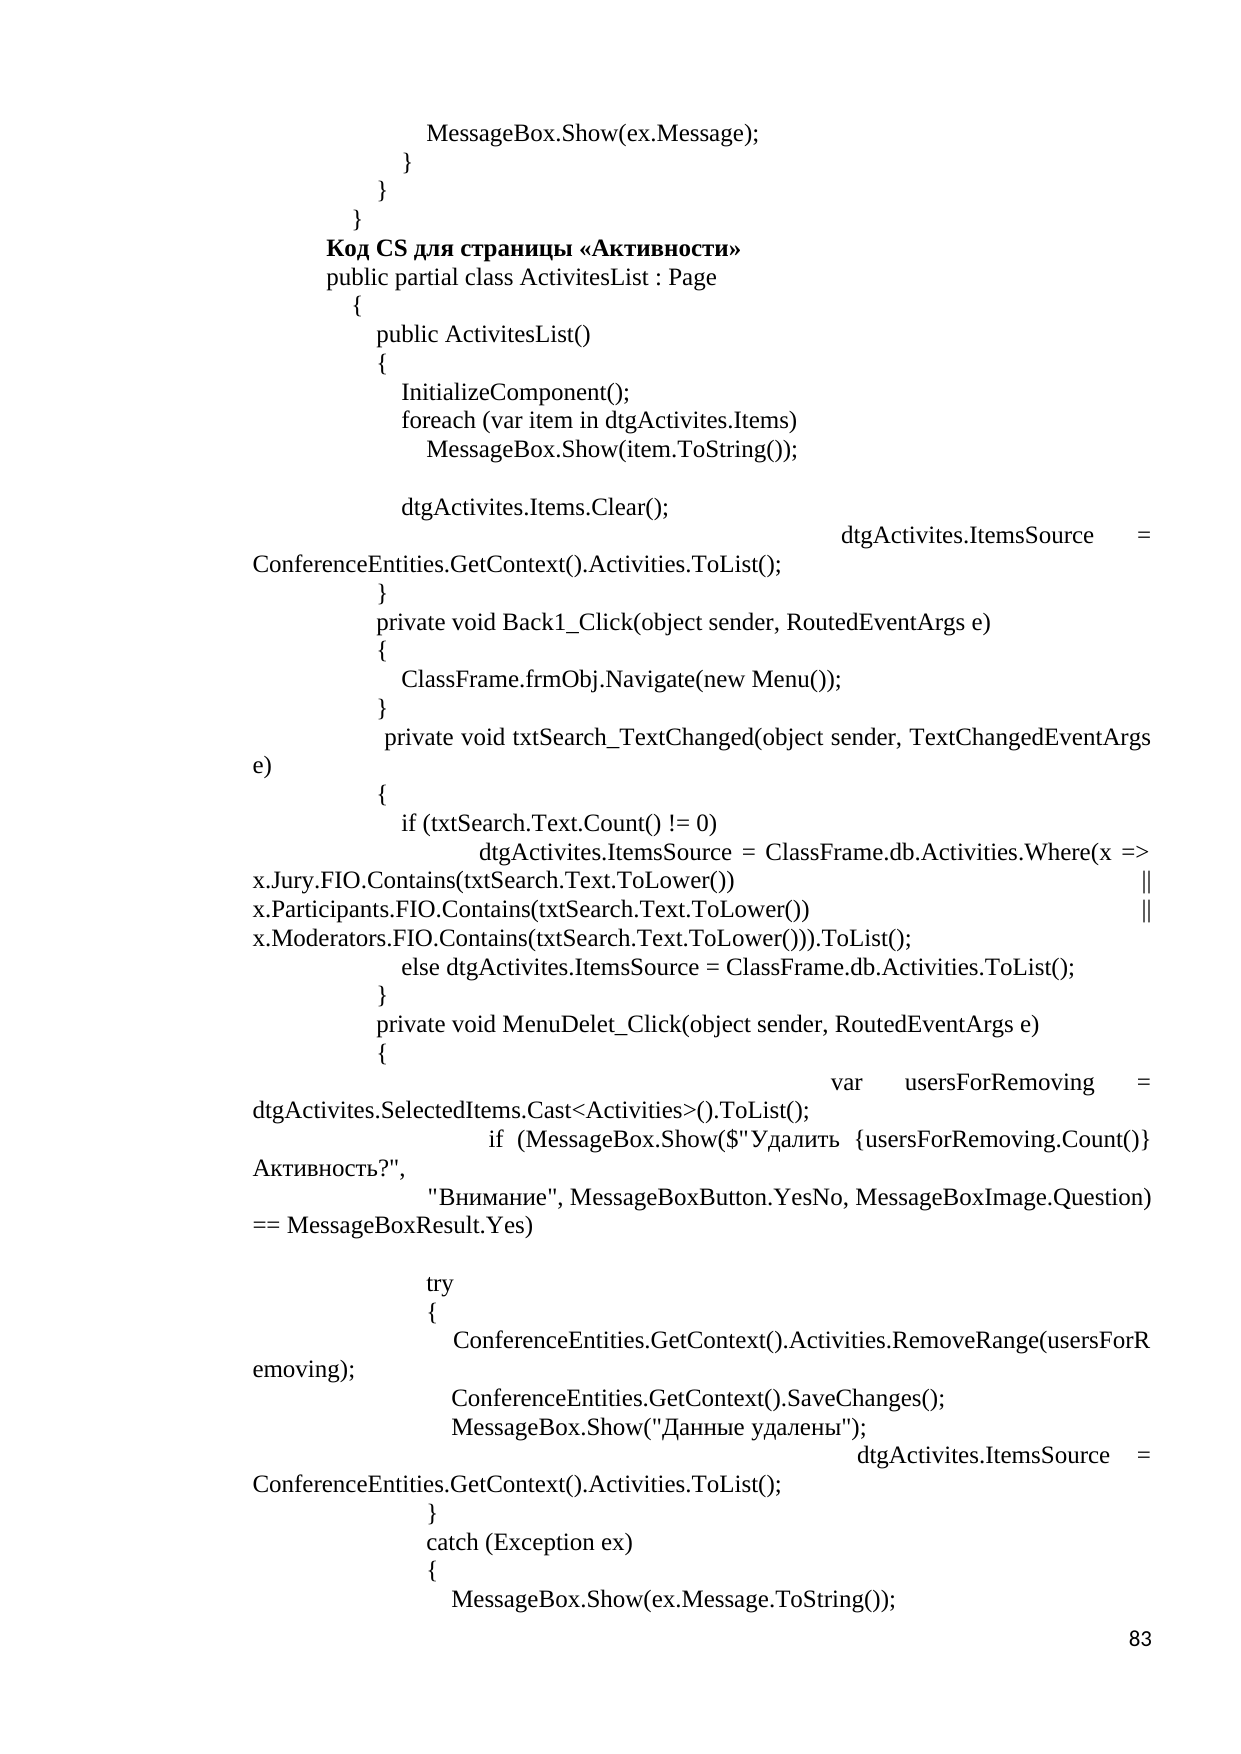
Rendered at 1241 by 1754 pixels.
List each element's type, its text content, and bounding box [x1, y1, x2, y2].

text } [252, 578, 1152, 607]
text catch (Exception ex) [252, 1527, 1152, 1556]
text { [252, 779, 1152, 808]
text public ActivitesList() [252, 319, 1152, 348]
text dtgActivites.ItemsSource = ConferenceEntities.GetContext().Activities.ToList(); [252, 521, 1152, 578]
text MessageBox.Show(item.ToString()); [252, 434, 1152, 463]
text Код CS для страницы «Активности» [252, 233, 1152, 262]
text try [252, 1268, 1152, 1297]
text InitializeComponent(); [252, 377, 1152, 406]
text } [252, 693, 1152, 722]
text var usersForRemoving = dtgActivites.SelectedItems.Cast<Activities>().ToList(); [252, 1067, 1152, 1124]
text { [252, 1297, 1152, 1326]
text MessageBox.Show(ex.Message.ToString()); [252, 1584, 1152, 1613]
text else dtgActivites.ItemsSource = ClassFrame.db.Activities.ToList(); [252, 952, 1152, 981]
text MessageBox.Show("Данные удалены"); [252, 1412, 1152, 1441]
text foreach (var item in dtgActivites.Items) [252, 406, 1152, 434]
text ConferenceEntities.GetContext().Activities.RemoveRange(usersForRemoving); [252, 1326, 1152, 1383]
text ClassFrame.frmObj.Navigate(new Menu()); [252, 664, 1152, 693]
text if (MessageBox.Show($"Удалить {usersForRemoving.Count()} Активность?", [252, 1124, 1152, 1182]
text } [252, 1498, 1152, 1527]
text public partial class ActivitesList : Page [252, 262, 1152, 291]
text dtgActivites.ItemsSource = ClassFrame.db.Activities.Where(x => x.Jury.FIO.Contains(txtSearch.Text.ToLower()) || x.Participants.FIO.Contains(txtSearch.Text.ToLower()) || x.Moderators.FIO.Contains(txtSearch.Text.ToLower())).ToList(); [252, 837, 1152, 952]
text if (txtSearch.Text.Count() != 0) [252, 808, 1152, 837]
text ConferenceEntities.GetContext().SaveChanges(); [252, 1383, 1152, 1412]
text { [252, 348, 1152, 377]
text } [252, 204, 1152, 233]
text "Внимание", MessageBoxButton.YesNo, MessageBoxImage.Question) == MessageBoxResult.Yes) [252, 1182, 1152, 1239]
text private void MenuDelet_Click(object sender, RoutedEventArgs e) [252, 1009, 1152, 1038]
text dtgActivites.ItemsSource = ConferenceEntities.GetContext().Activities.ToList(); [252, 1441, 1152, 1498]
text } [252, 147, 1152, 176]
text { [252, 636, 1152, 664]
text } [252, 176, 1152, 204]
text dtgActivites.Items.Clear(); [252, 492, 1152, 521]
text private void Back1_Click(object sender, RoutedEventArgs e) [252, 607, 1152, 636]
text { [252, 291, 1152, 319]
text { [252, 1556, 1152, 1584]
text MessageBox.Show(ex.Message); [252, 118, 1152, 147]
text { [252, 1038, 1152, 1067]
text private void txtSearch_TextChanged(object sender, TextChangedEventArgs e) [252, 722, 1152, 779]
text } [252, 981, 1152, 1009]
